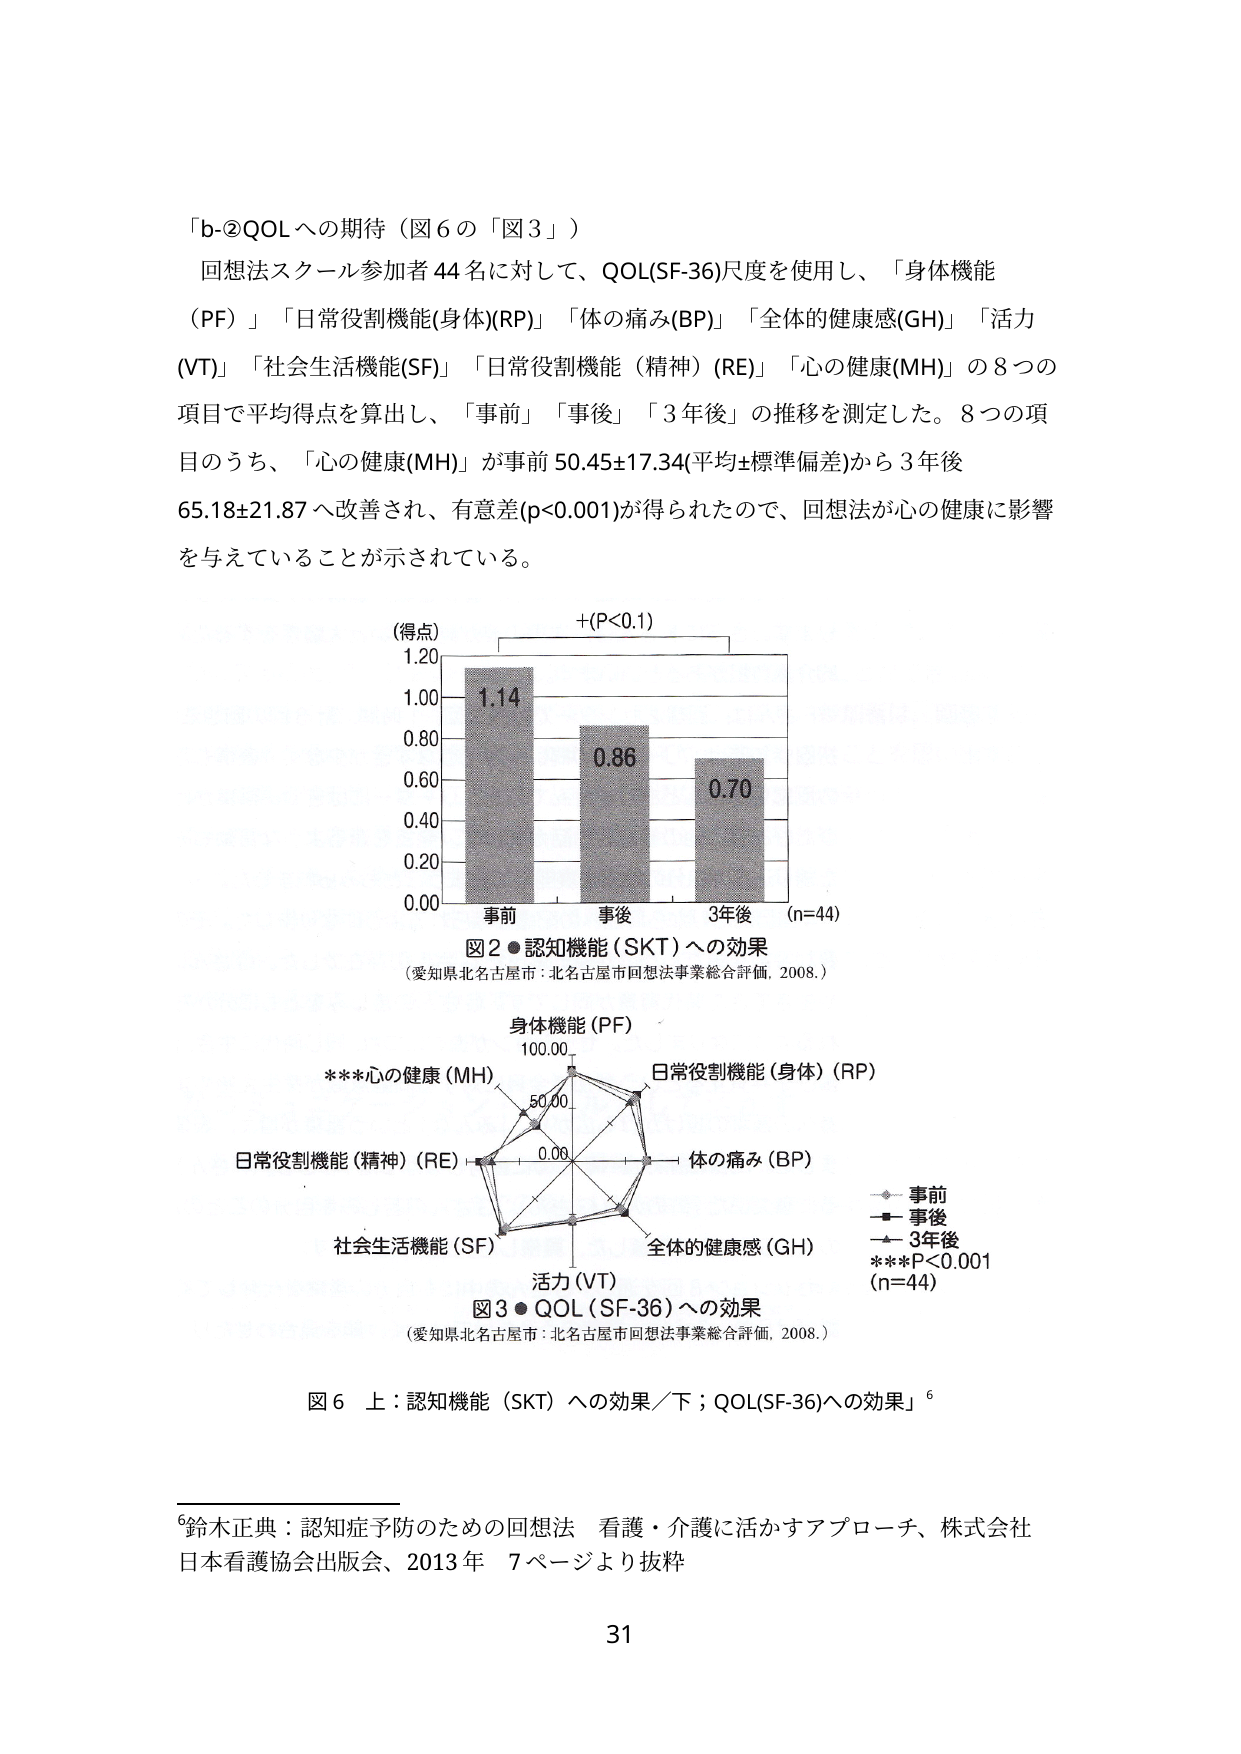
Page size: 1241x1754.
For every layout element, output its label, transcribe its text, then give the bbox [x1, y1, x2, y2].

text 回想法スクール参加者44名に対して、QOL(SF-36)尺度を使用し、「身体機能（PF）」「日常役割機能(身体)(RP)」「体の痛み(BP)」「全体的健康感(GH)」「活力(VT)」「社会生活機能(SF)」「日常役割機能（精神）(RE)」「心の健康(MH)」の８つの項目で平均得点を算出し、「事前」「事後」「３年後」の推移を測定した。８つの項目のうち、「心の健康(MH)」が事前50.45±17.34(平均±標準偏差)から３年後65.18±21.87へ改善され、有意差(p<0.001)が得られたので、回想法が心の健康に影響を与えていることが示されている。 [177, 248, 1063, 578]
text 「b-②QOLへの期待（図６の「図３」） [177, 207, 1063, 248]
text 図6 上：認知機能（SKT）への効果／下；QOL(SF-36)への効果」 [177, 1379, 1063, 1421]
picture [177, 598, 1063, 1359]
